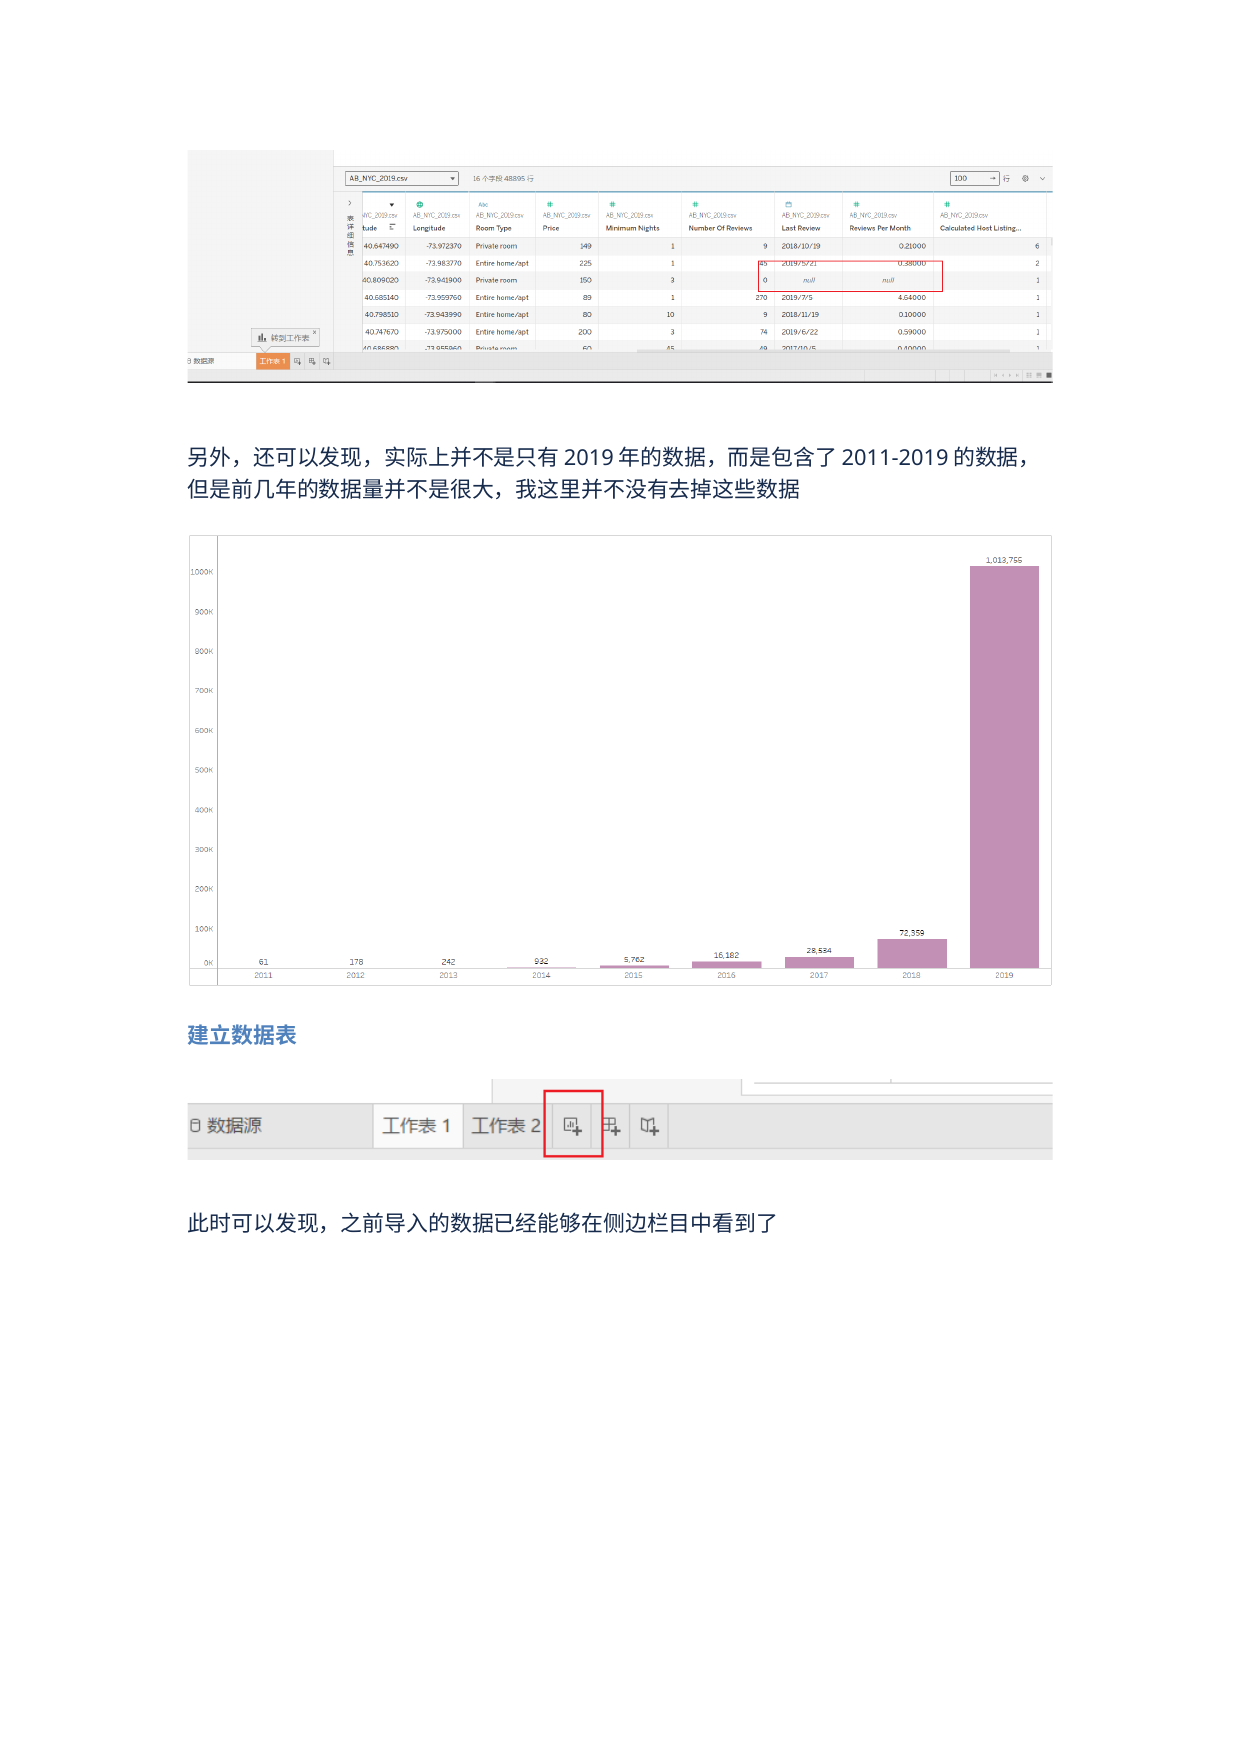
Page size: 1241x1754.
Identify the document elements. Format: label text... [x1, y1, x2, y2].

picture [187, 533, 1053, 987]
text 此时可以发现，之前导入的数据已经能够在侧边栏目中看到了 [187, 1206, 1053, 1238]
picture [187, 150, 1053, 383]
picture [187, 1079, 1053, 1160]
text 另外，还可以发现，实际上并不是只有2019年的数据，而是包含了2011-2019的数据，但是前几年的数据量并不是很大，我这里并不没有去掉这些数据 [187, 439, 1053, 504]
text 建立数据表 [187, 1017, 1053, 1050]
